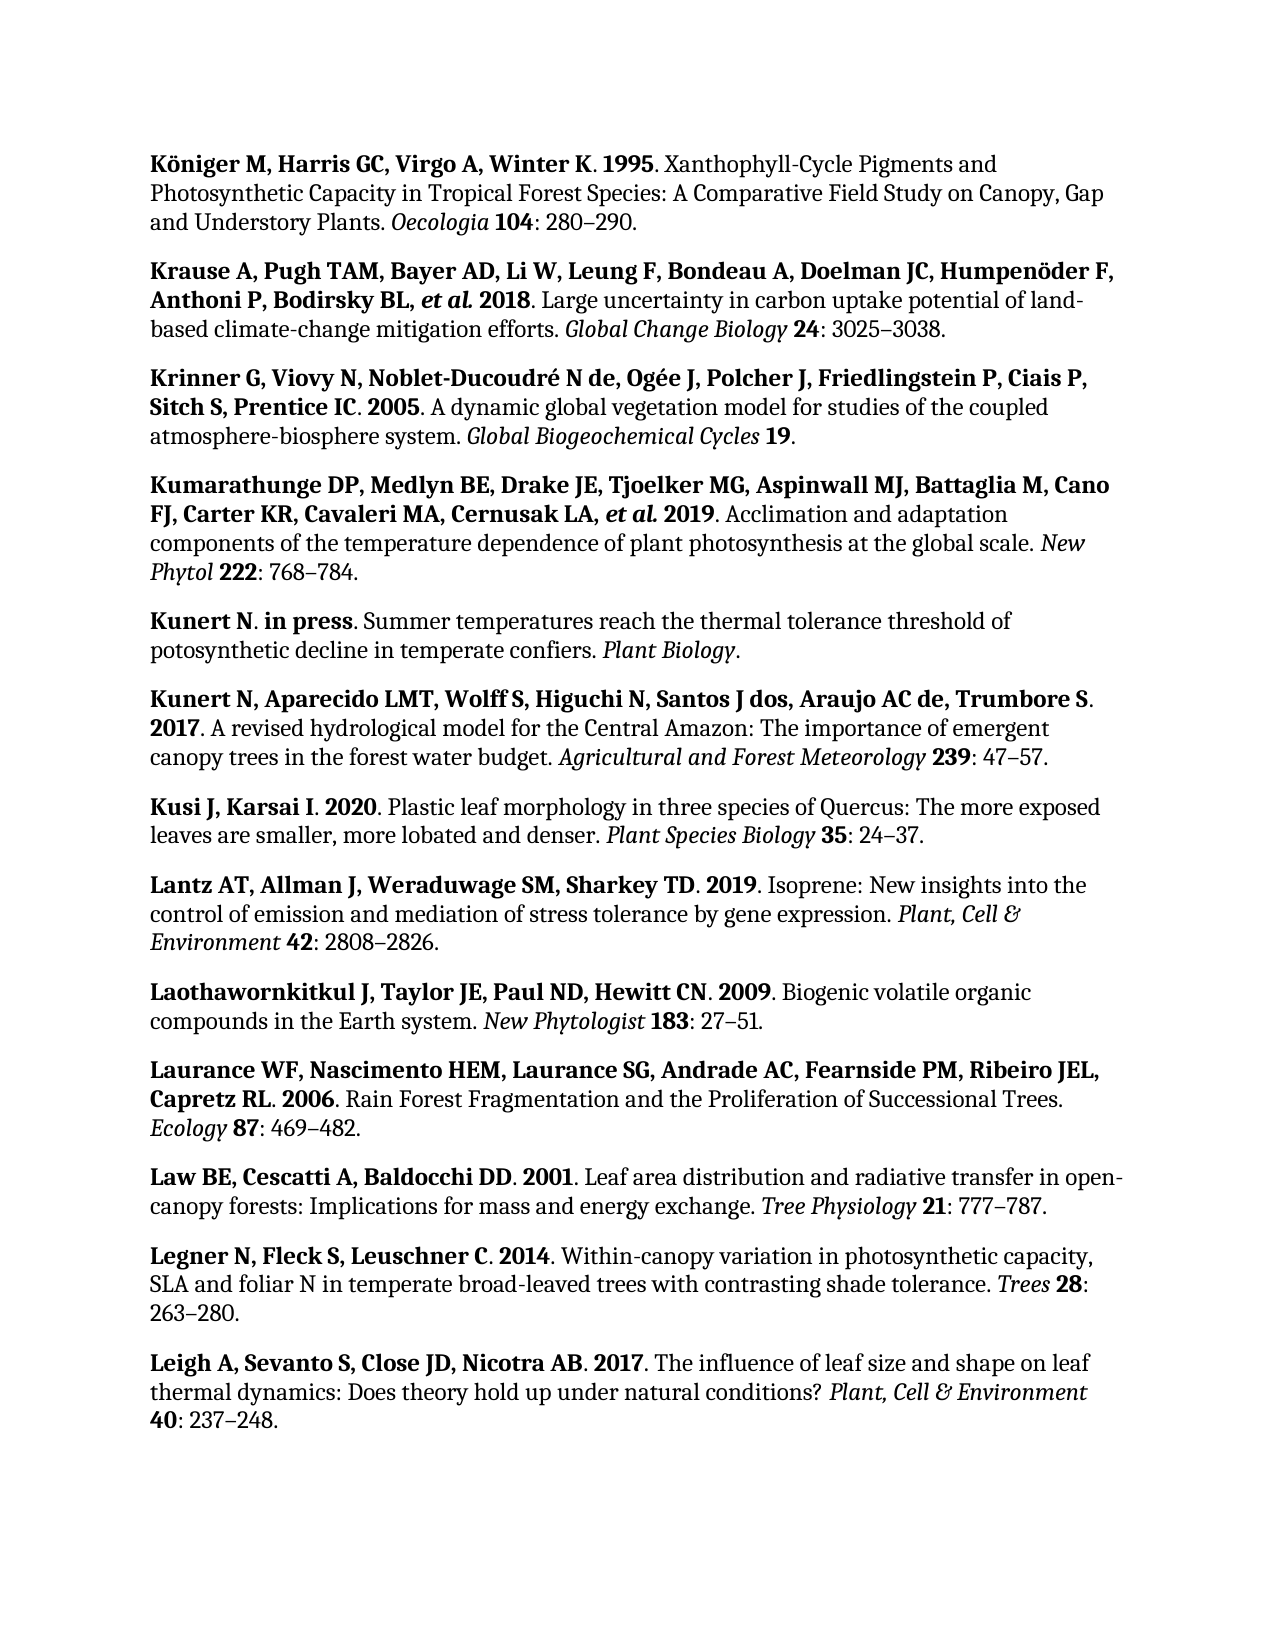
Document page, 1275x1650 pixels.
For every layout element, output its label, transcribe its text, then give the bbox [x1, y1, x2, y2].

text Laurance WF, Nascimento HEM, Laurance SG, Andrade AC, Fearnside PM, Ribeiro JEL, Capretz RL. 2006. Rain Forest Fragmentation and the Proliferation of Successional Trees. Ecology 87: 469–482. [150, 1056, 1125, 1142]
text Kunert N, Aparecido LMT, Wolff S, Higuchi N, Santos J dos, Araujo AC de, Trumbore S. 2017. A revised hydrological model for the Central Amazon: The importance of emergent canopy trees in the forest water budget. Agricultural and Forest Meteorology 239: 47–57. [150, 685, 1125, 772]
text Kusi J, Karsai I. 2020. Plastic leaf morphology in three species of Quercus: The more exposed leaves are smaller, more lobated and denser. Plant Species Biology 35: 24–37. [150, 792, 1125, 850]
text Krinner G, Viovy N, Noblet-Ducoudré N de, Ogée J, Polcher J, Friedlingstein P, Ciais P, Sitch S, Prentice IC. 2005. A dynamic global vegetation model for studies of the coupled atmosphere-biosphere system. Global Biogeochemical Cycles 19. [150, 364, 1125, 450]
text Kumarathunge DP, Medlyn BE, Drake JE, Tjoelker MG, Aspinwall MJ, Battaglia M, Cano FJ, Carter KR, Cavaleri MA, Cernusak LA, et al. 2019. Acclimation and adaptation components of the temperature dependence of plant photosynthesis at the global scale. New Phytol 222: 768–784. [150, 471, 1125, 586]
text Leigh A, Sevanto S, Close JD, Nicotra AB. 2017. The influence of leaf size and shape on leaf thermal dynamics: Does theory hold up under natural conditions? Plant, Cell & Environment 40: 237–248. [150, 1349, 1125, 1435]
text Königer M, Harris GC, Virgo A, Winter K. 1995. Xanthophyll-Cycle Pigments and Photosynthetic Capacity in Tropical Forest Species: A Comparative Field Study on Canopy, Gap and Understory Plants. Oecologia 104: 280–290. [150, 150, 1125, 236]
text Laothawornkitkul J, Taylor JE, Paul ND, Hewitt CN. 2009. Biogenic volatile organic compounds in the Earth system. New Phytologist 183: 27–51. [150, 978, 1125, 1035]
text Legner N, Fleck S, Leuschner C. 2014. Within-canopy variation in photosynthetic capacity, SLA and foliar N in temperate broad-leaved trees with contrasting shade tolerance. Trees 28: 263–280. [150, 1242, 1125, 1328]
text Lantz AT, Allman J, Weraduwage SM, Sharkey TD. 2019. Isoprene: New insights into the control of emission and mediation of stress tolerance by gene expression. Plant, Cell & Environment 42: 2808–2826. [150, 871, 1125, 957]
text Law BE, Cescatti A, Baldocchi DD. 2001. Leaf area distribution and radiative transfer in open-canopy forests: Implications for mass and energy exchange. Tree Physiology 21: 777–787. [150, 1163, 1125, 1221]
text Kunert N. in press. Summer temperatures reach the thermal tolerance threshold of potosynthetic decline in temperate confiers. Plant Biology. [150, 607, 1125, 664]
text Krause A, Pugh TAM, Bayer AD, Li W, Leung F, Bondeau A, Doelman JC, Humpenöder F, Anthoni P, Bodirsky BL, et al. 2018. Large uncertainty in carbon uptake potential of land-based climate-change mitigation efforts. Global Change Biology 24: 3025–3038. [150, 257, 1125, 343]
